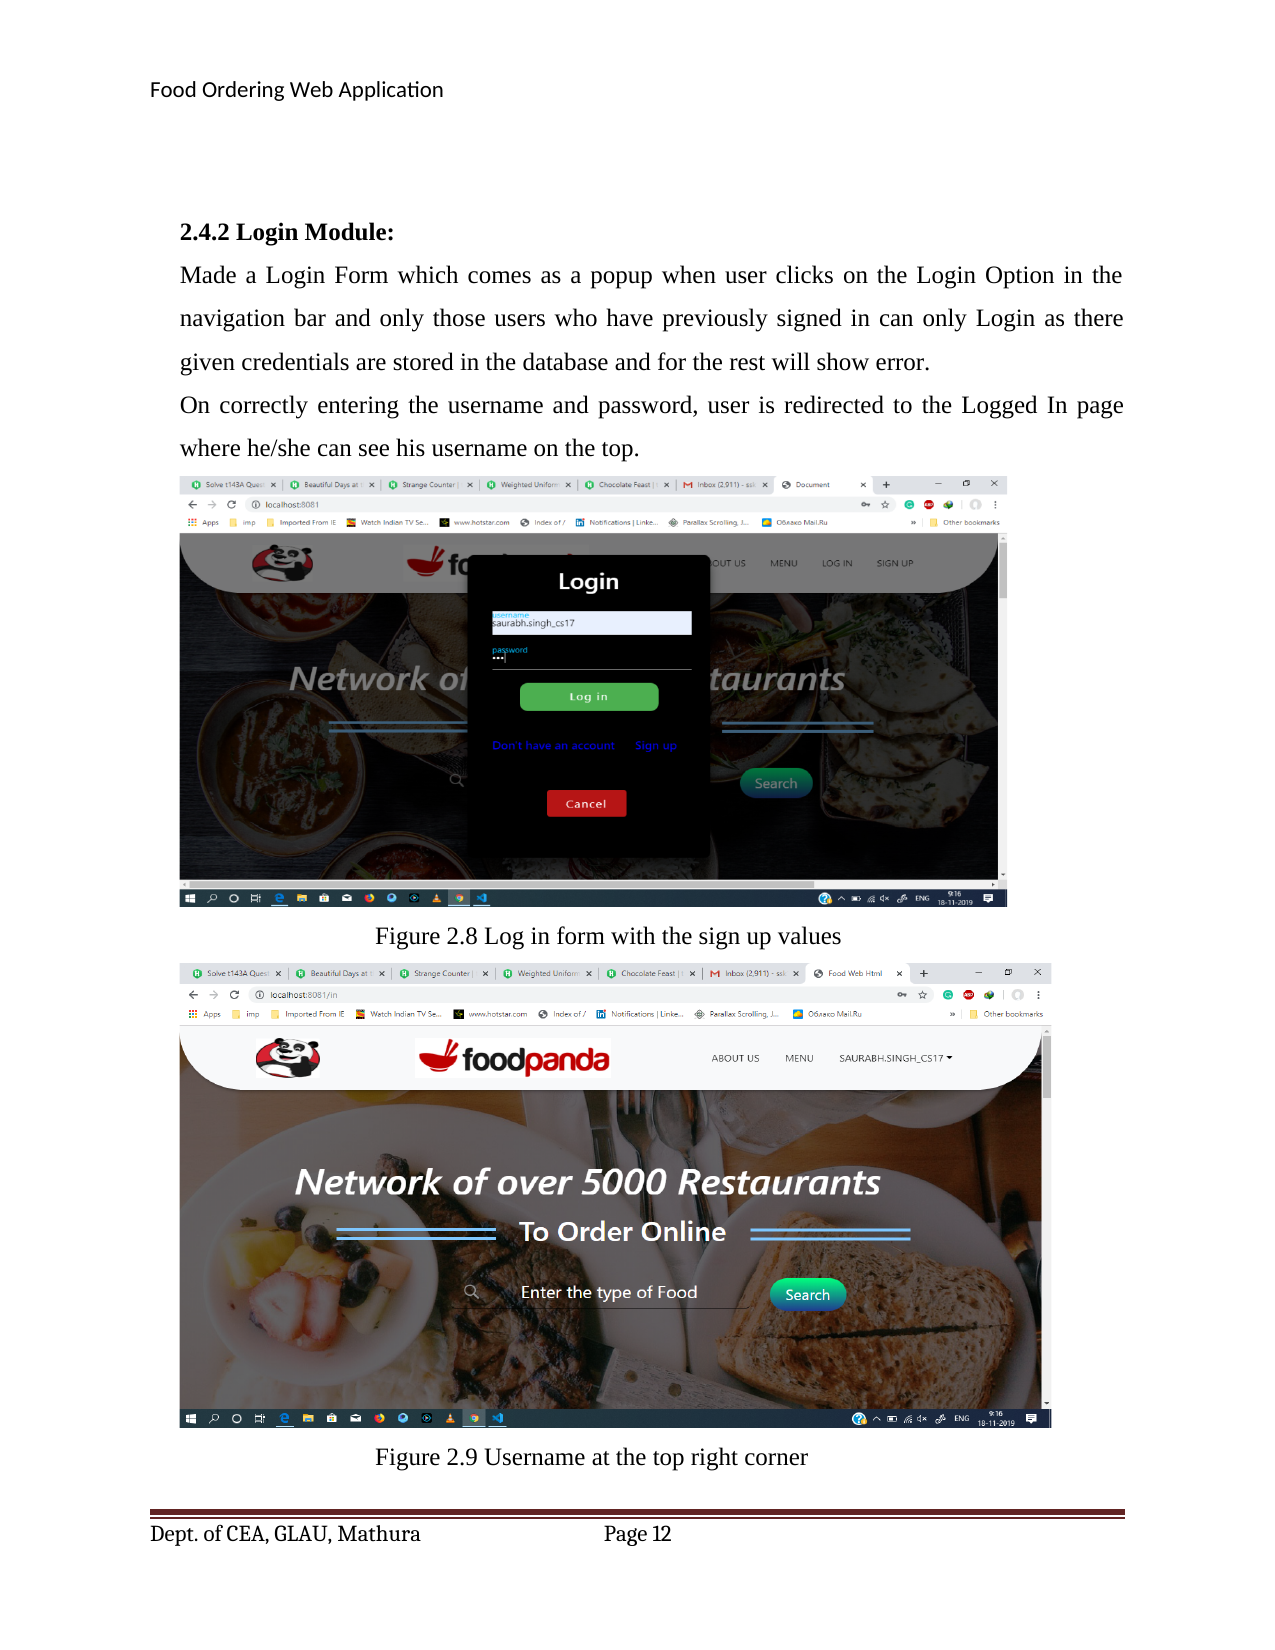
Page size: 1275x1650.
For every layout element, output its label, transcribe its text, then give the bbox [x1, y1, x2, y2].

picture [179, 476, 1008, 907]
list Figure 2.9 Username at the top right corner [179, 1442, 1125, 1470]
list Made a Login Form which comes as a popup when user clicks on the Login Option in the navigation bar and only those users who have previously signed in can only Login as there given credentials are stored in the database and for the rest will show error. [179, 260, 1125, 375]
list 2.4.2 Login Module: [179, 217, 1125, 246]
list On correctly entering the username and password, user is redirected to the Logged In page where he/she can see his username on the top. [179, 390, 1125, 462]
picture [179, 963, 1052, 1428]
list Figure 2.8 Log in form with the sign up values [179, 921, 1125, 949]
